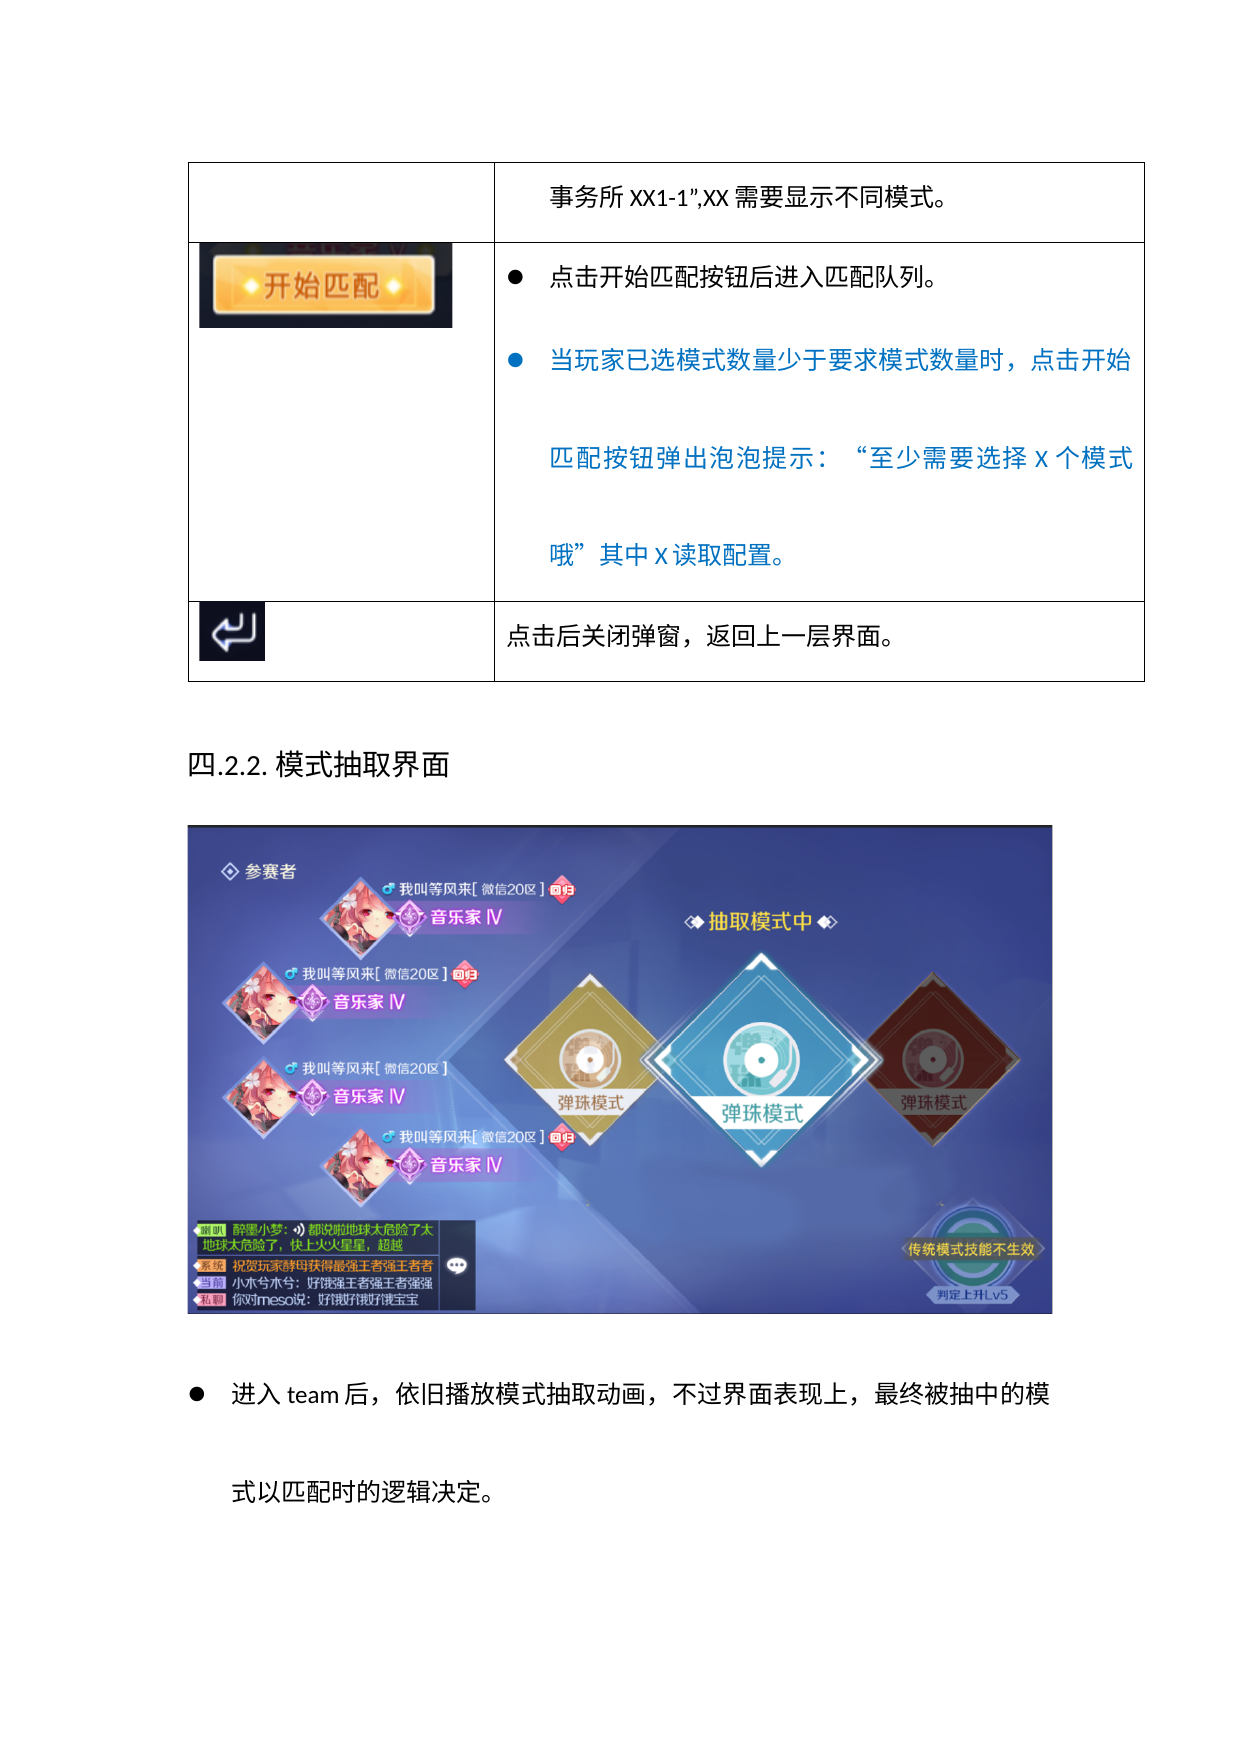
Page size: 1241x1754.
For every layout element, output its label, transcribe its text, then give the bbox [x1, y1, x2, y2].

picture [187, 825, 1053, 1314]
list 进入team后，依旧播放模式抽取动画，不过界面表现上，最终被抽中的模式以匹配时的逻辑决定。 [187, 1360, 1053, 1523]
table_cell [189, 163, 494, 242]
text 模式抽取界面 [187, 730, 1053, 795]
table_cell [495, 163, 1144, 242]
picture [199, 601, 265, 661]
picture [199, 243, 453, 328]
table_cell [189, 243, 494, 601]
table_cell [189, 602, 494, 681]
table_cell 点击开始匹配按钮后进入匹配队列。 当玩家已选模式数量少于要求模式数量时，点击开始匹配按钮弹出泡泡提示：“至少需要选择X个模式哦”其中X读取配置。 [495, 243, 1144, 601]
table_cell 点击后关闭弹窗，返回上一层界面。 [495, 602, 1144, 681]
